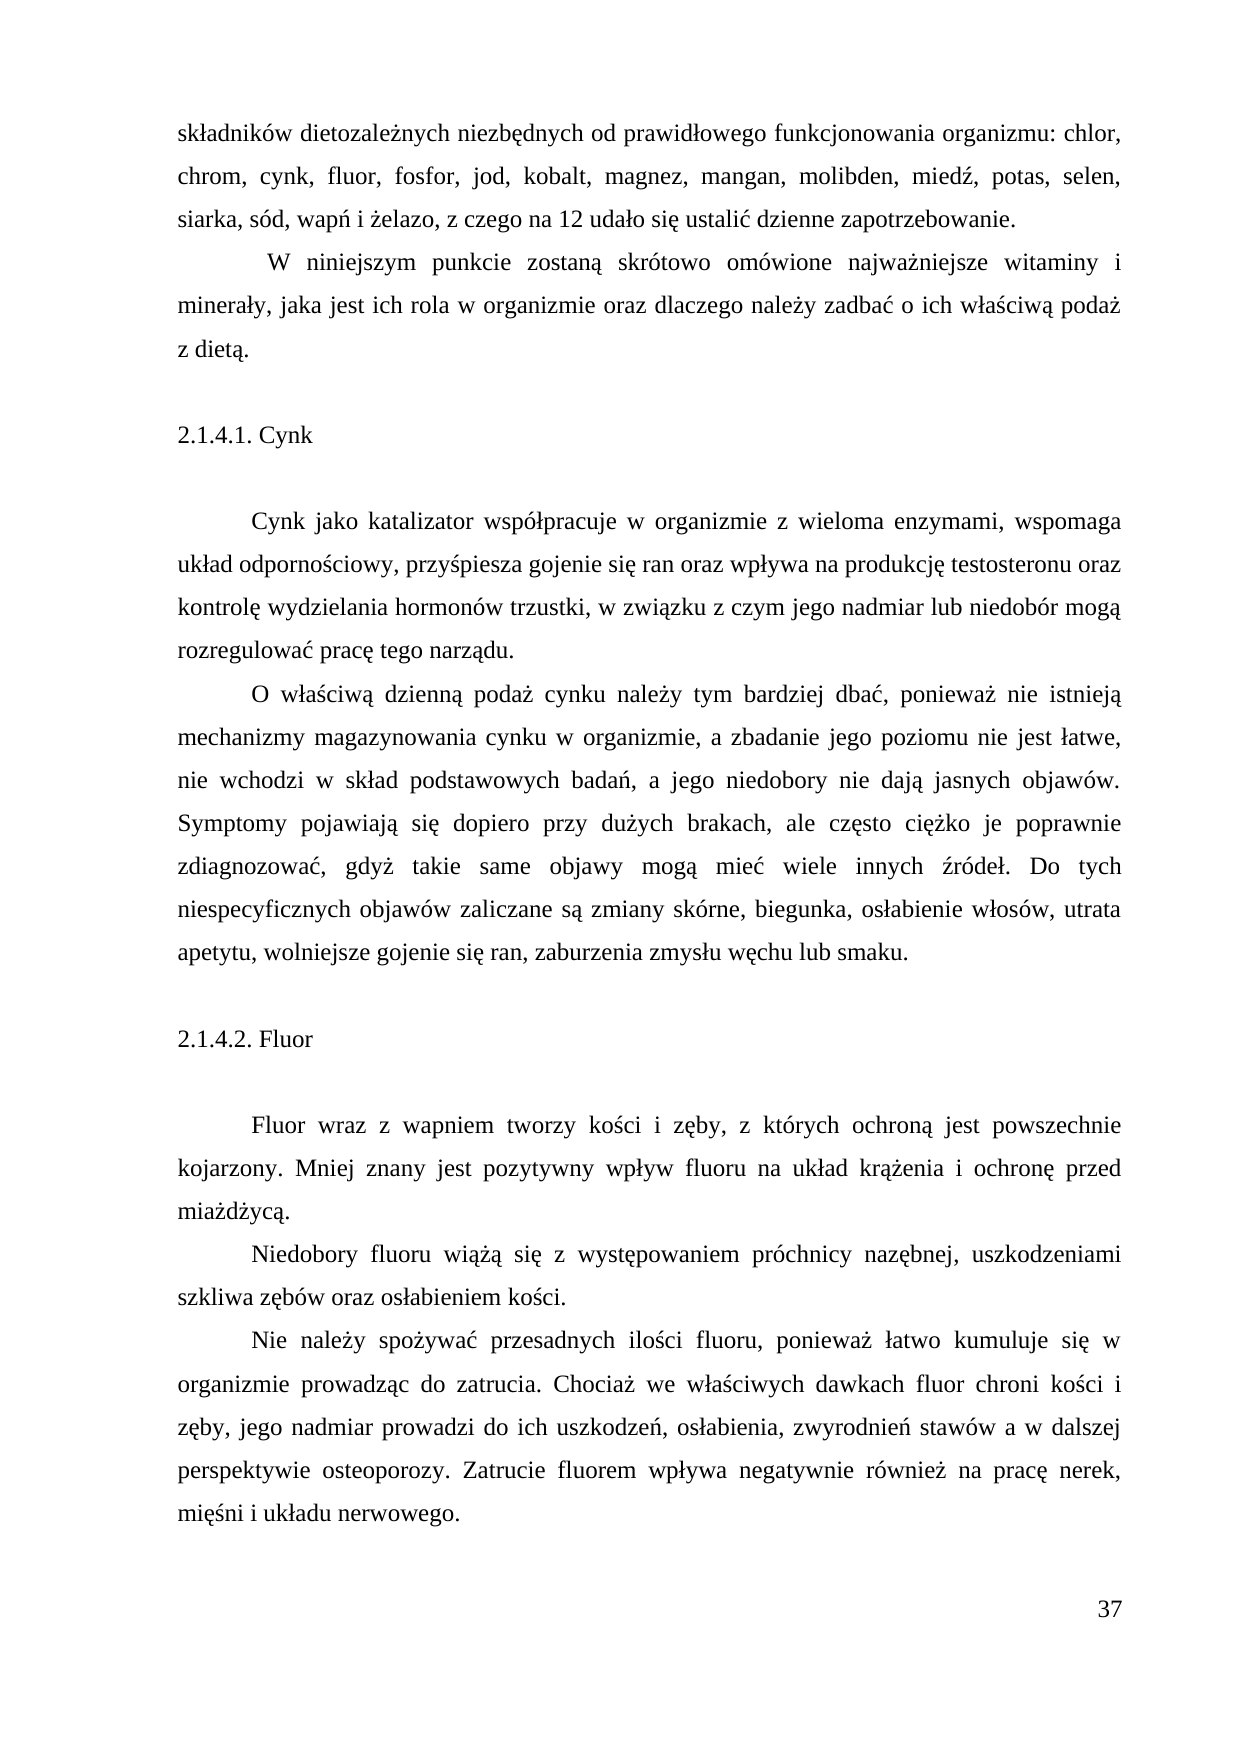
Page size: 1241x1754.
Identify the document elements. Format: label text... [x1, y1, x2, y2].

text Fluor wraz z wapniem tworzy kości i zęby, z których ochroną jest powszechnie kojarzony. Mniej znany jest pozytywny wpływ fluoru na układ krążenia i ochronę przed miażdżycą. [177, 1110, 1122, 1225]
text O właściwą dzienną podaż cynku należy tym bardziej dbać, ponieważ nie istnieją mechanizmy magazynowania cynku w organizmie, a zbadanie jego poziomu nie jest łatwe, nie wchodzi w skład podstawowych badań, a jego niedobory nie dają jasnych objawów. Symptomy pojawiają się dopiero przy dużych brakach, ale często ciężko je poprawnie zdiagnozować, gdyż takie same objawy mogą mieć wiele innych źródeł. Do tych niespecyficznych objawów zaliczane są zmiany skórne, biegunka, osłabienie włosów, utrata apetytu, wolniejsze gojenie się ran, zaburzenia zmysłu węchu lub smaku. [177, 679, 1122, 966]
text Nie należy spożywać przesadnych ilości fluoru, ponieważ łatwo kumuluje się w organizmie prowadząc do zatrucia. Chociaż we właściwych dawkach fluor chroni kości i zęby, jego nadmiar prowadzi do ich uszkodzeń, osłabienia, zwyrodnień stawów a w dalszej perspektywie osteoporozy. Zatrucie fluorem wpływa negatywnie również na pracę nerek, mięśni i układu nerwowego. [177, 1326, 1122, 1527]
text Niedobory fluoru wiążą się z występowaniem próchnicy nazębnej, uszkodzeniami szkliwa zębów oraz osłabieniem kości. [177, 1239, 1122, 1311]
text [177, 118, 1122, 233]
subtitle 2.1.4.1. Cynk [177, 420, 1122, 449]
text W niniejszym punkcie zostaną skrótowo omówione najważniejsze witaminy i minerały, jaka jest ich rola w organizmie oraz dlaczego należy zadbać o ich właściwą podaż z dietą. [177, 247, 1122, 362]
text Cynk jako katalizator współpracuje w organizmie z wieloma enzymami, wspomaga układ odpornościowy, przyśpiesza gojenie się ran oraz wpływa na produkcję testosteronu oraz kontrolę wydzielania hormonów trzustki, w związku z czym jego nadmiar lub niedobór mogą rozregulować pracę tego narządu. [177, 506, 1122, 664]
subtitle 2.1.4.2. Fluor [177, 1024, 1122, 1052]
